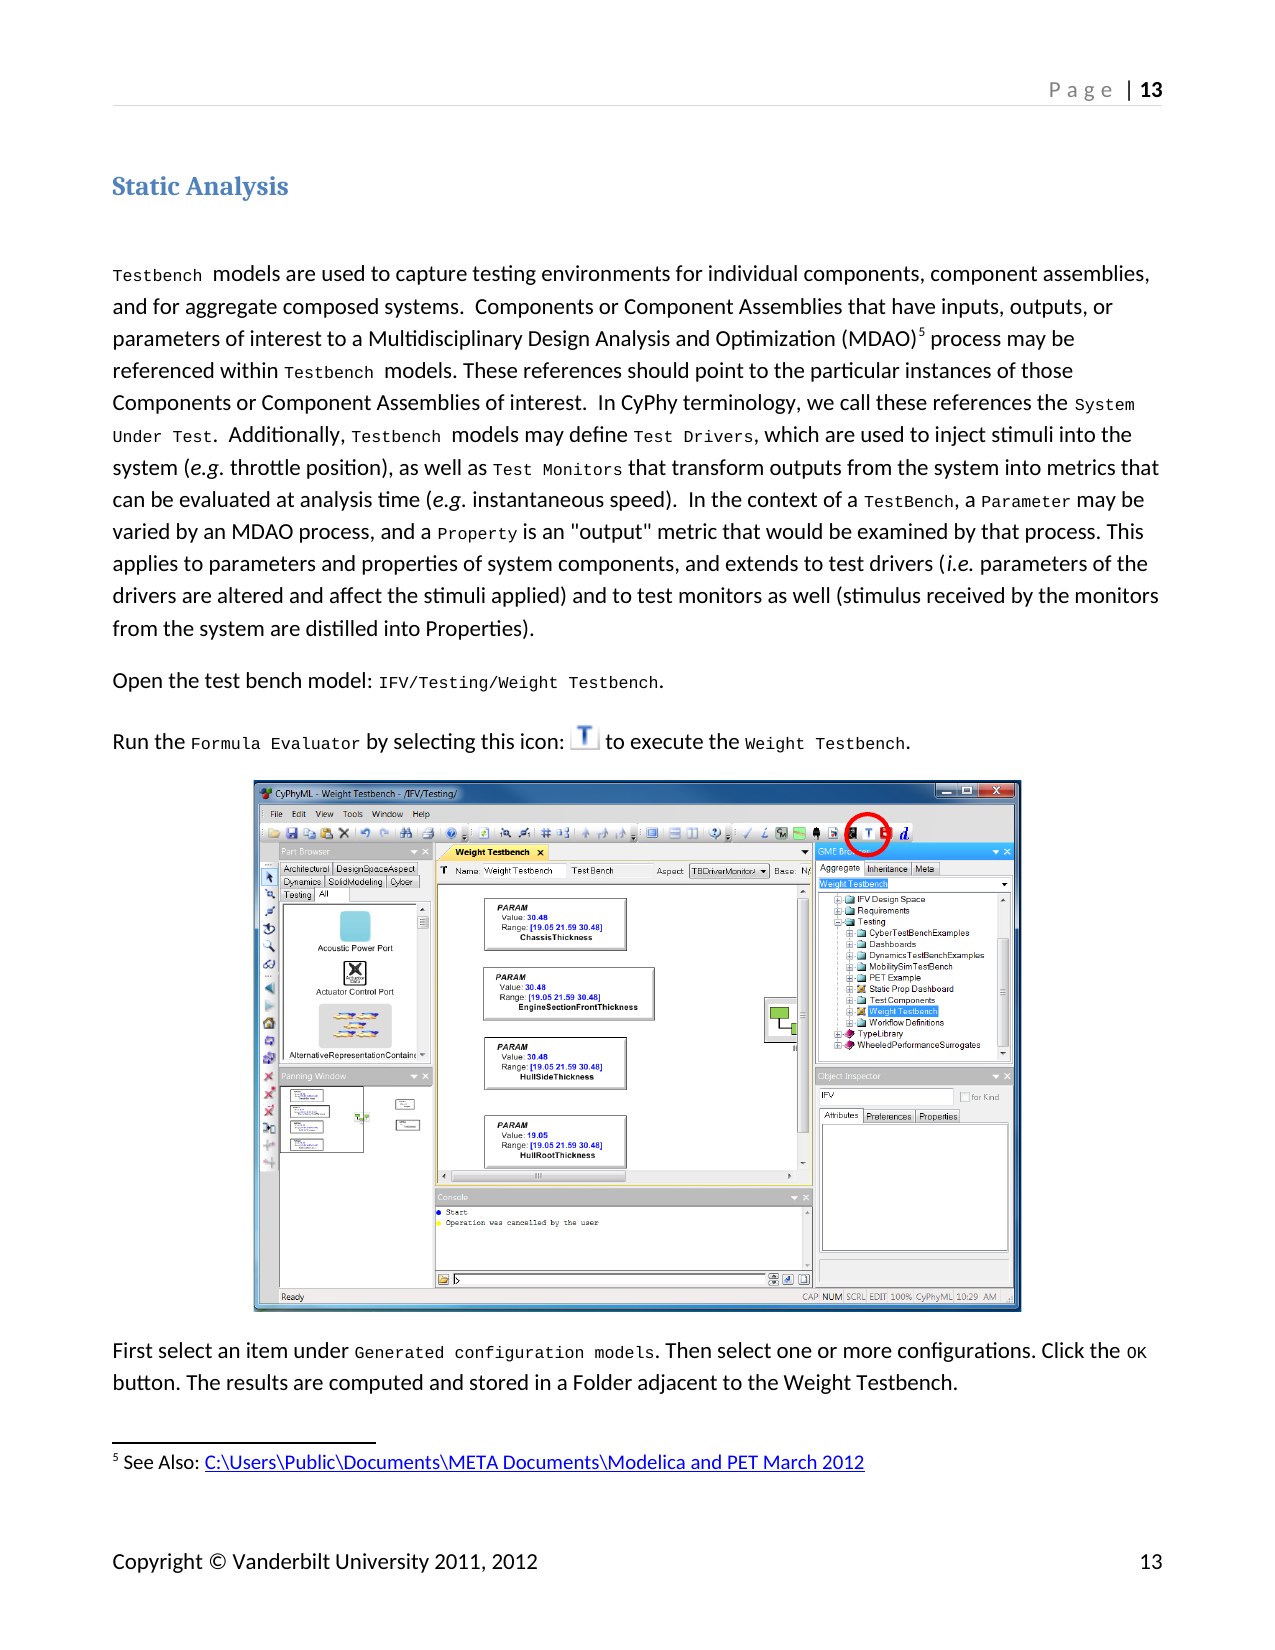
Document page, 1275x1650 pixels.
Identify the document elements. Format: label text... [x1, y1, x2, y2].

picture [253, 780, 1022, 1312]
text Open the test bench model: IFV/Testing/Weight Testbench. [112, 667, 1162, 695]
subtitle Static Analysis [112, 171, 1162, 202]
text First select an item under Generated configuration models. Then select one or more configurations. Click the OK button. The results are computed and stored in a Folder adjacent to the Weight Testbench. [112, 1336, 1162, 1396]
text Testbench models are used to capture testing environments for individual components, component assemblies, and for aggregate composed systems. Components or Component Assemblies that have inputs, outputs, or parameters of interest to a Multidisciplinary Design Analysis and Optimization (MDAO) process may be referenced within Testbench models. These references should point to the particular instances of those Components or Component Assemblies of interest. In CyPhy terminology, we call these references the System Under Test. Additionally, Testbench models may define Test Drivers, which are used to inject stimuli into the system (e.g. throttle position), as well as Test Monitors that transform outputs from the system into metrics that can be evaluated at analysis time (e.g. instantaneous speed). In the context of a TestBench, a Parameter may be varied by an MDAO process, and a Property is an "output" metric that would be examined by that process. This applies to parameters and properties of system components, and extends to test drivers (i.e. parameters of the drivers are altered and affect the stimuli applied) and to test monitors as well (stimulus received by the monitors from the system are distilled into Properties). [112, 259, 1162, 642]
text Run the Formula Evaluator by selecting this icon: to execute the Weight Testbench. [112, 720, 1162, 755]
picture [570, 719, 600, 750]
